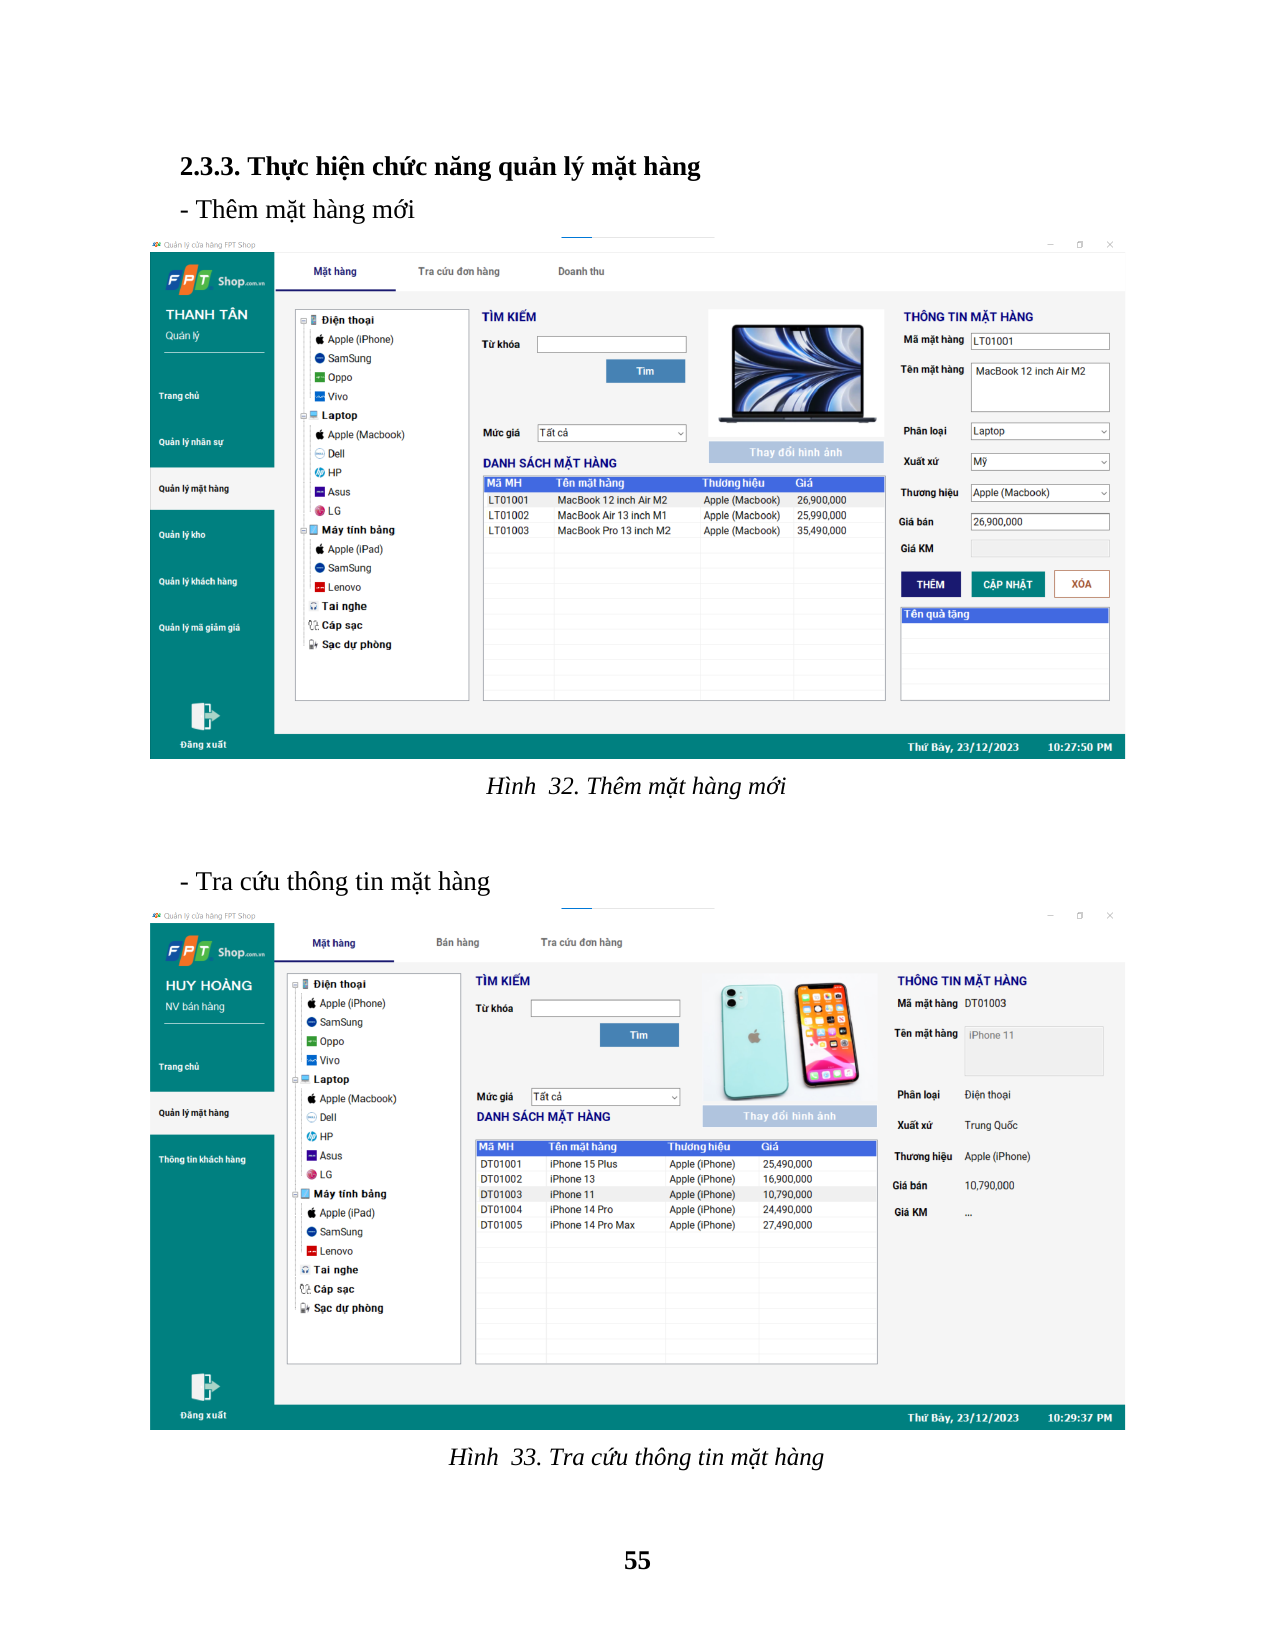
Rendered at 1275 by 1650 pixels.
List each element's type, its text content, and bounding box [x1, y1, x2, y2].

text - Thêm mặt hàng mới [150, 194, 1125, 225]
text - Tra cứu thông tin mặt hàng [150, 864, 1125, 896]
picture [150, 237, 1125, 759]
picture [150, 908, 1125, 1430]
text Hình 32. Thêm mặt hàng mới [150, 771, 1125, 800]
subtitle 2.3.3. Thực hiện chức năng quản lý mặt hàng [179, 150, 1125, 181]
text Hình 33. Tra cứu thông tin mặt hàng [150, 1442, 1125, 1471]
